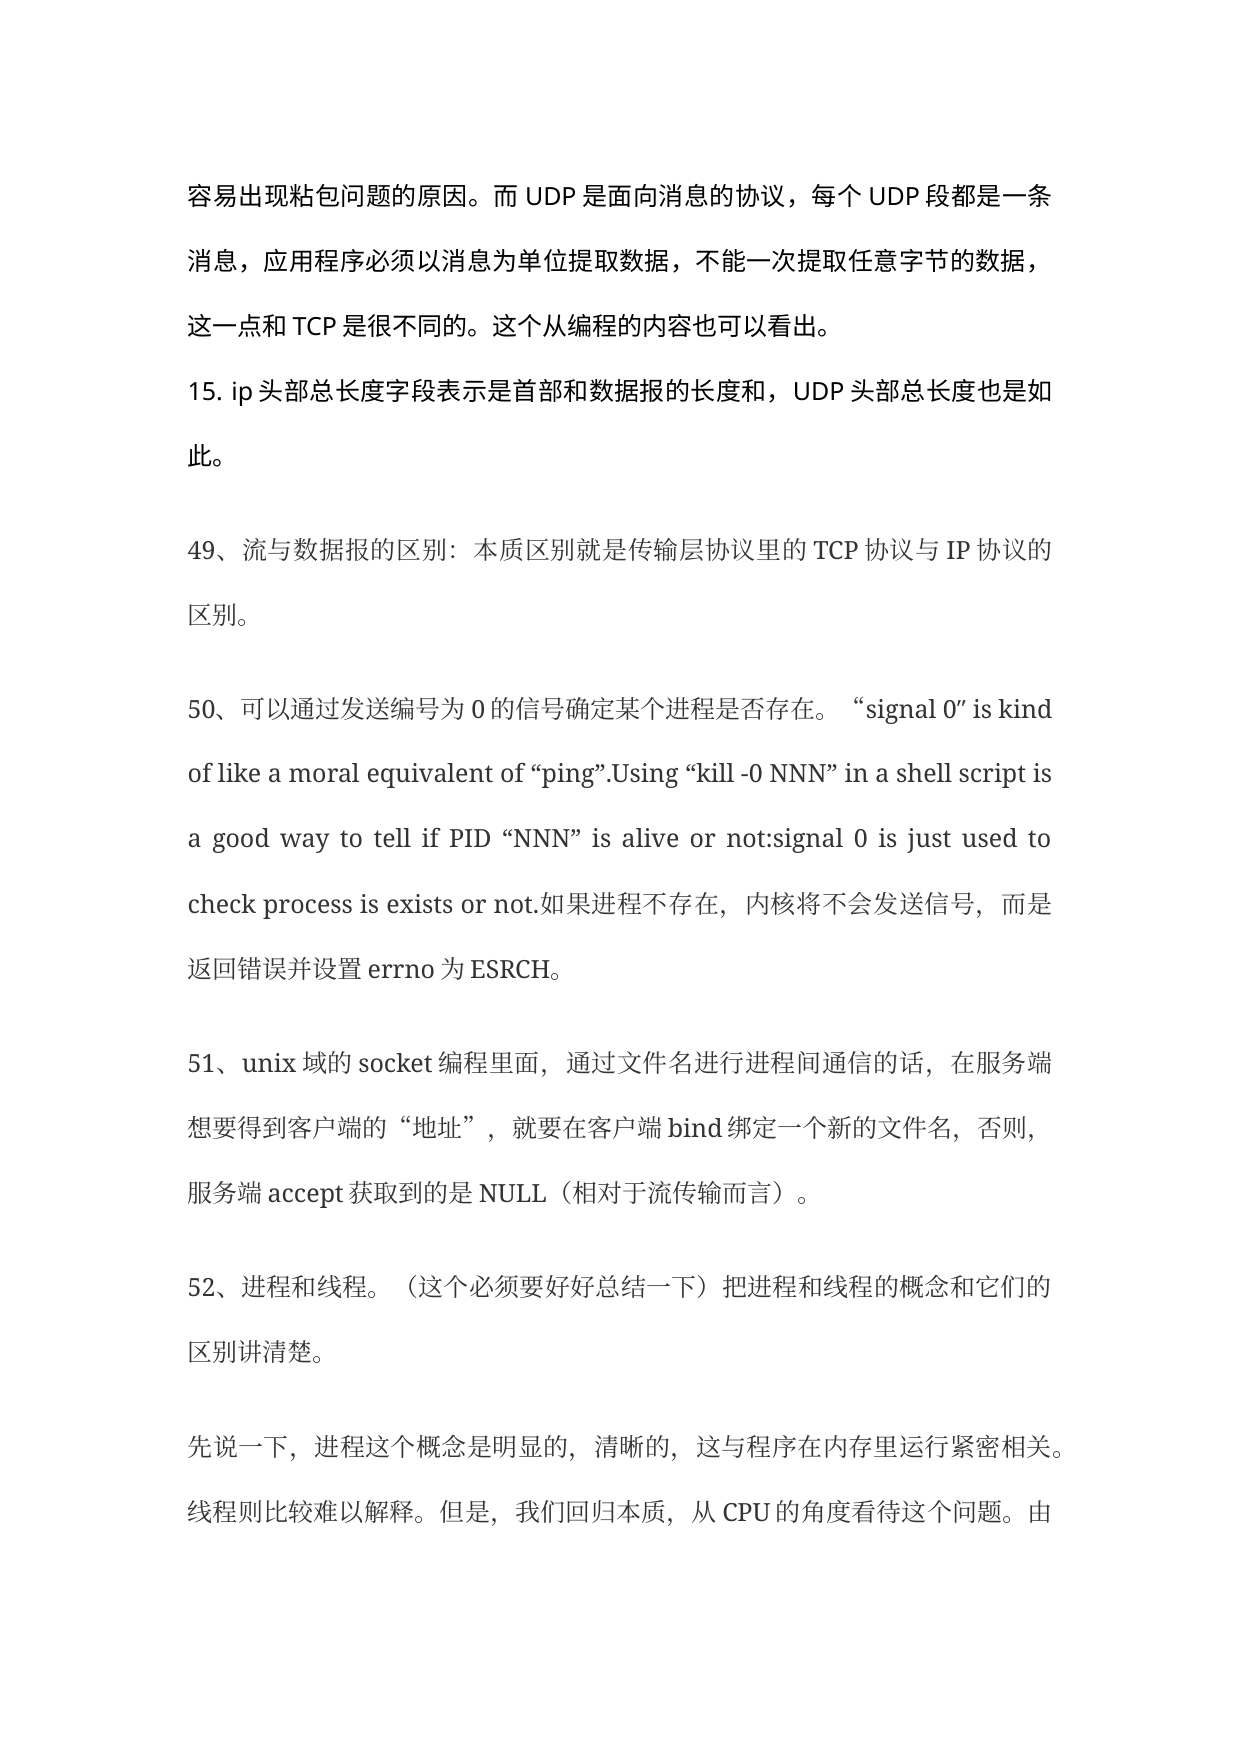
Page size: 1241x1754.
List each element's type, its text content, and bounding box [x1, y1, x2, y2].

text 52、进程和线程。（这个必须要好好总结一下）把进程和线程的概念和它们的区别讲清楚。 [187, 1254, 1053, 1384]
text 50、可以通过发送编号为0的信号确定某个进程是否存在。“signal 0″ is kind of like a moral equivalent of “ping”.Using “kill -0 NNN” in a shell script is a good way to tell if PID “NNN” is alive or not:signal 0 is just used to check process is exists or not.如果进程不存在，内核将不会发送信号，而是返回错误并设置errno为ESRCH。 [187, 675, 1053, 1000]
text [187, 1413, 1053, 1543]
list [187, 162, 1053, 357]
list ip头部总长度字段表示是首部和数据报的长度和，UDP头部总长度也是如此。 [187, 357, 1053, 487]
text 49、流与数据报的区别：本质区别就是传输层协议里的TCP协议与IP协议的区别。 [187, 516, 1053, 646]
text 51、unix域的socket编程里面，通过文件名进行进程间通信的话，在服务端想要得到客户端的“地址”，就要在客户端bind绑定一个新的文件名，否则，服务端accept获取到的是NULL（相对于流传输而言）。 [187, 1029, 1053, 1224]
